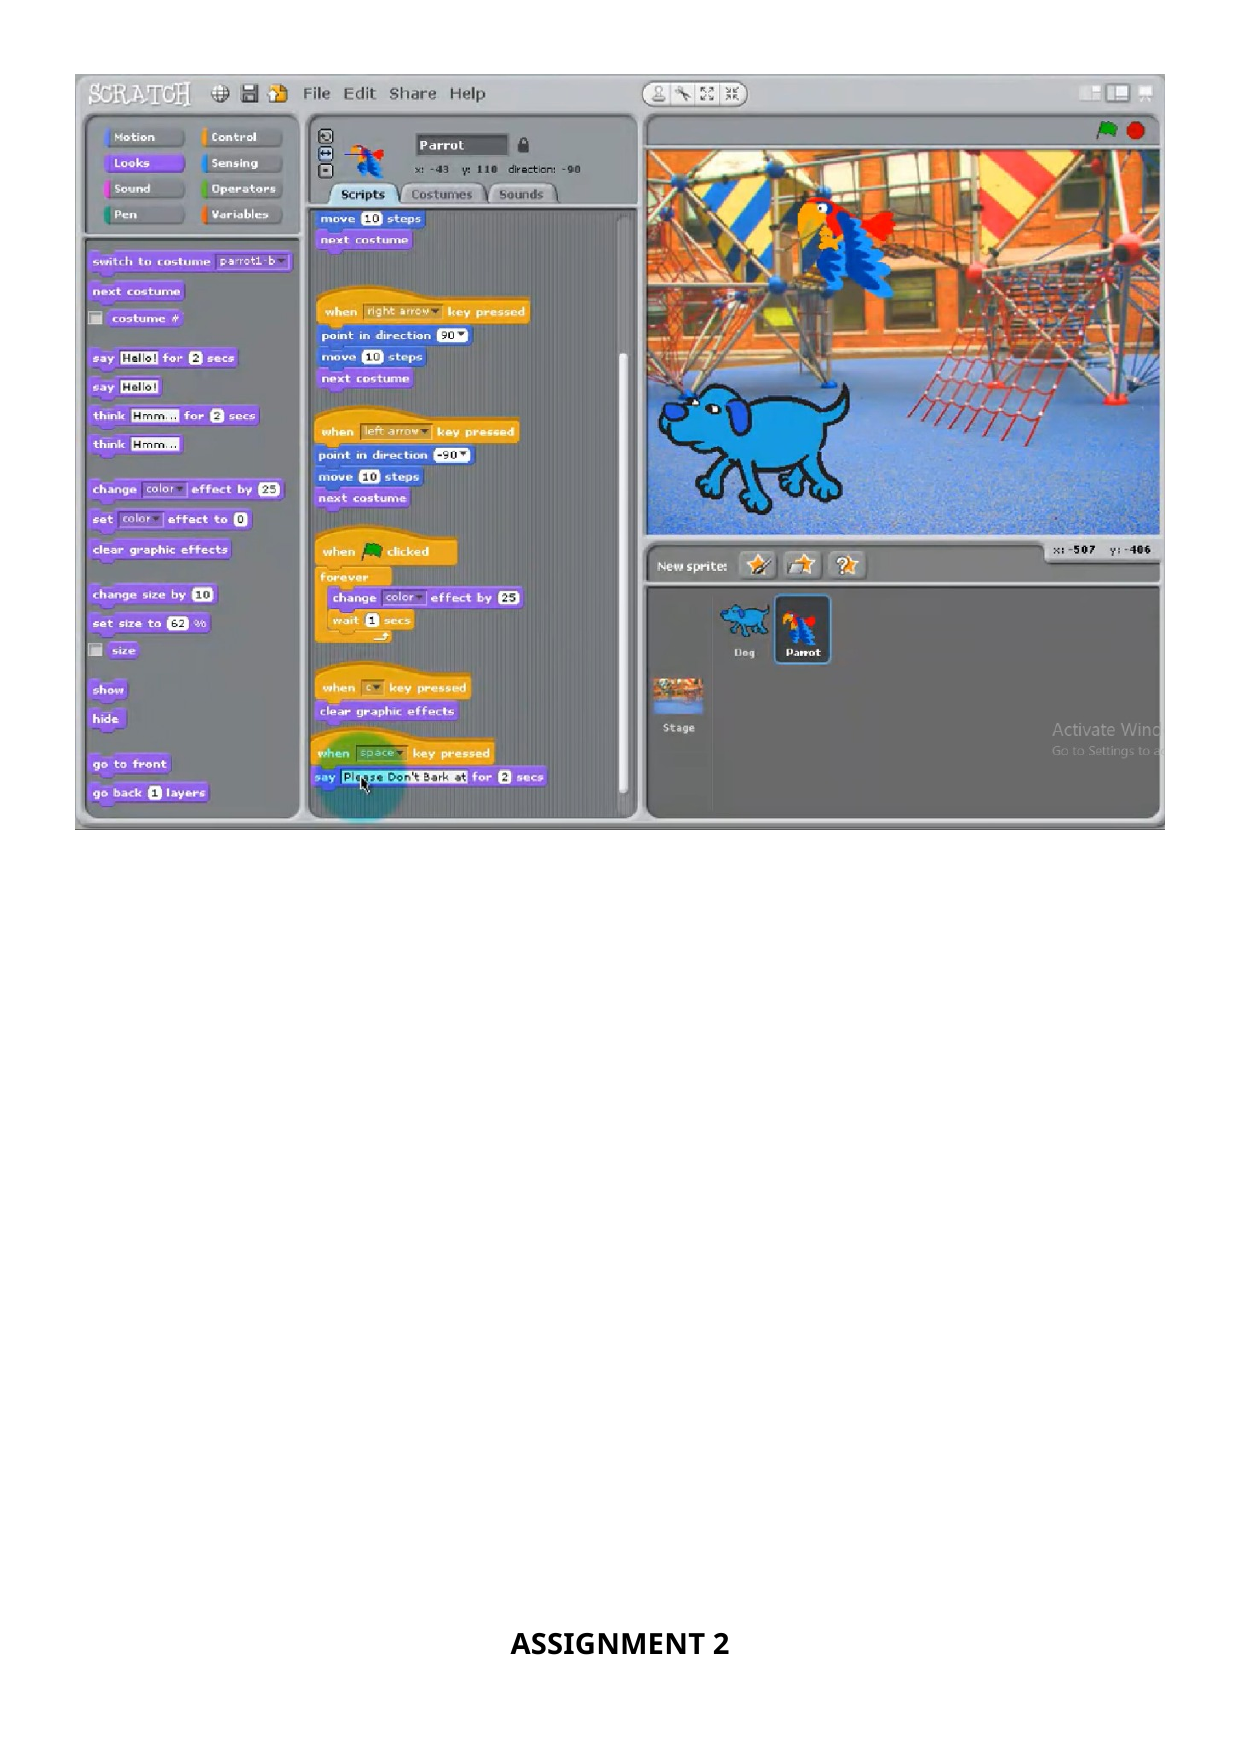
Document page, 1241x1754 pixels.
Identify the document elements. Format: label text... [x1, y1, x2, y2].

text ASSIGNMENT 2 [75, 1624, 1165, 1663]
picture [75, 74, 1165, 830]
